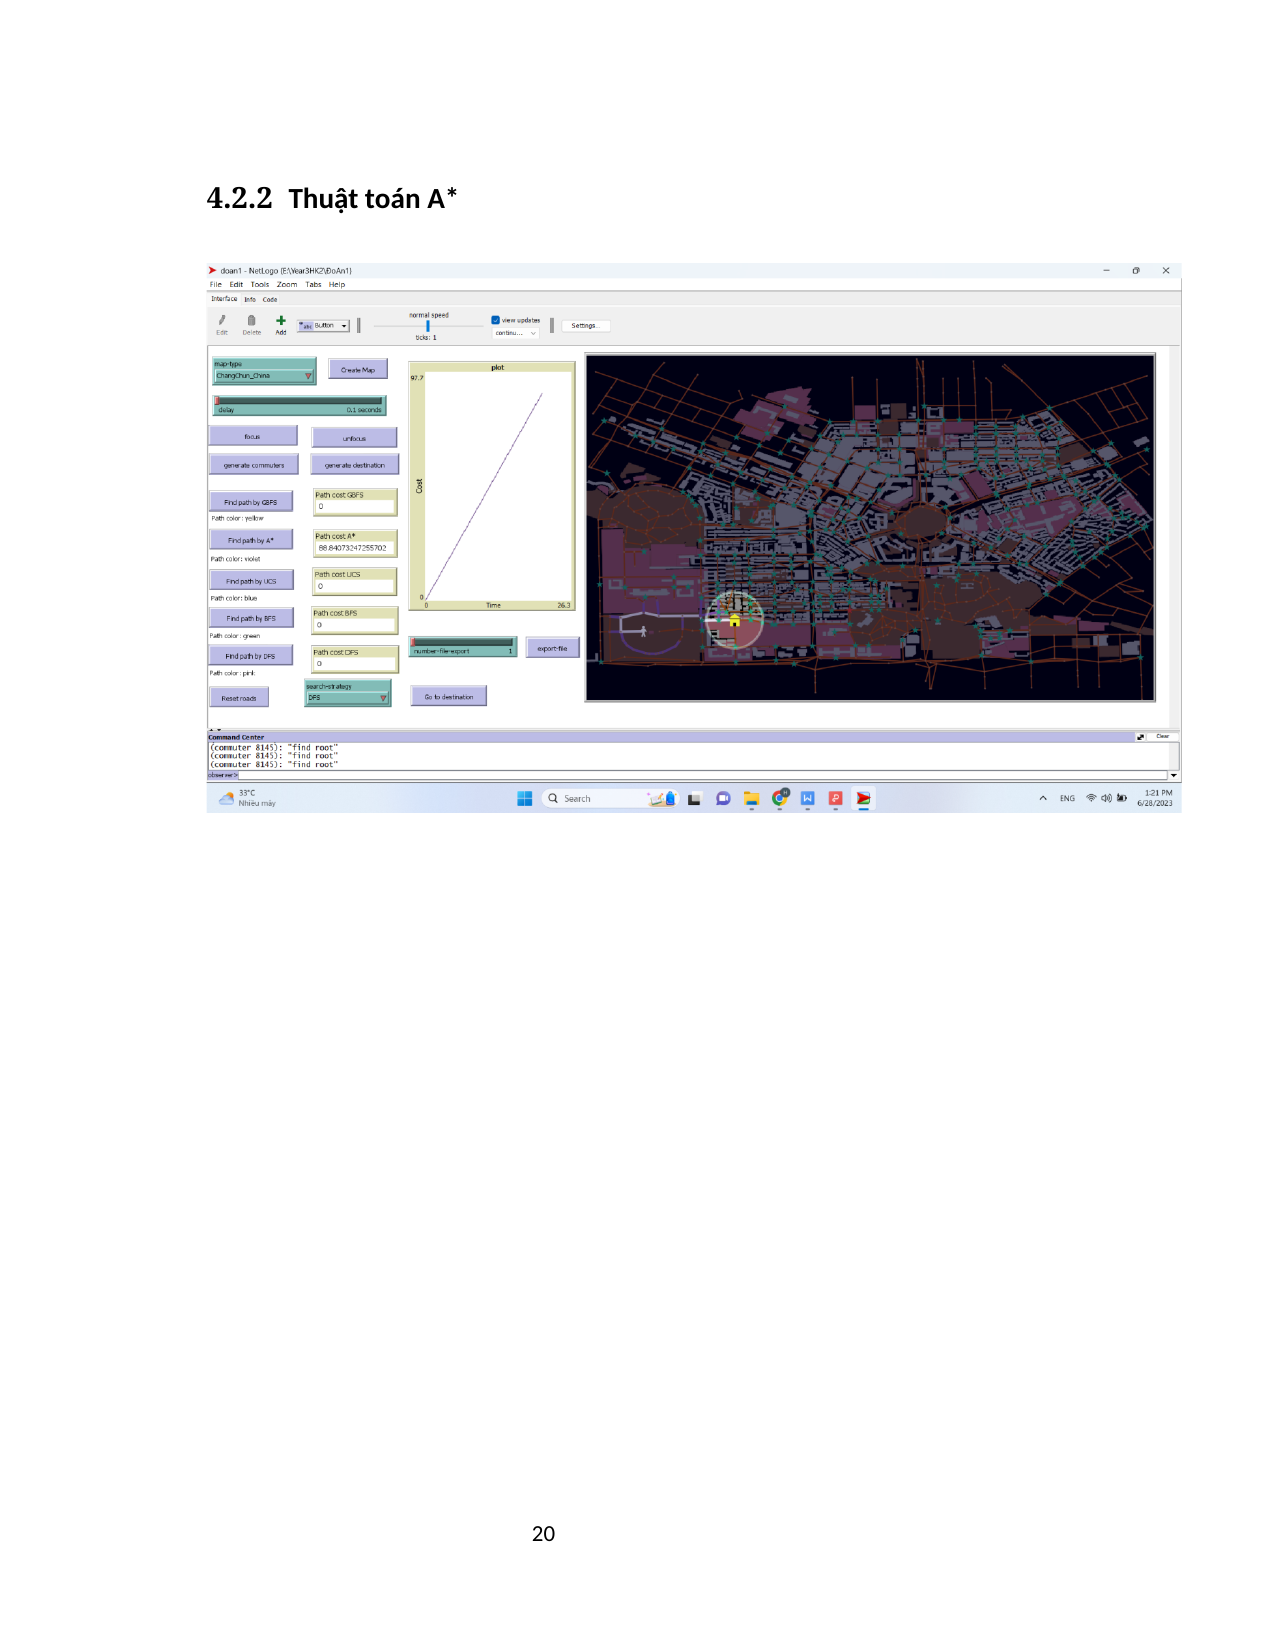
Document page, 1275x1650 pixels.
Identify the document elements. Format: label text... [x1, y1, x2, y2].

subtitle Thuật toán A* [207, 177, 1157, 217]
picture [206, 263, 1182, 813]
